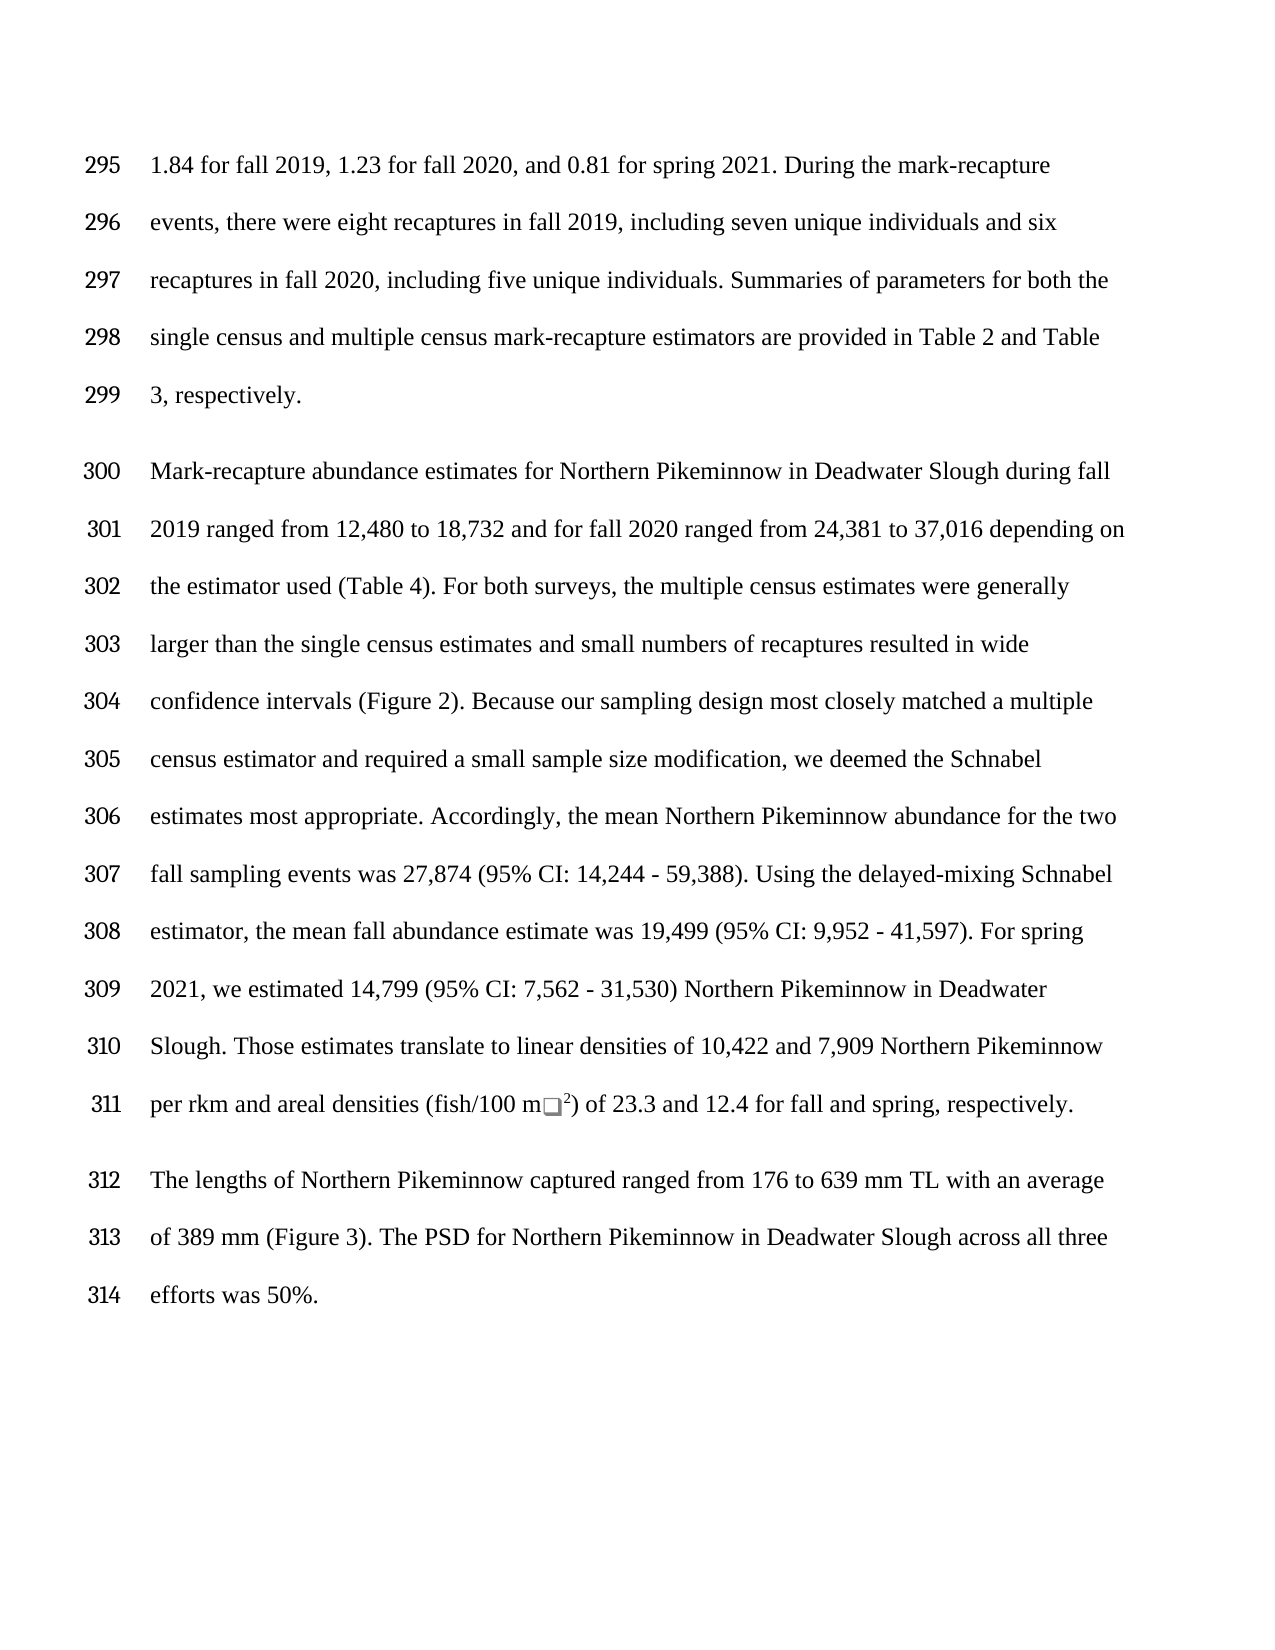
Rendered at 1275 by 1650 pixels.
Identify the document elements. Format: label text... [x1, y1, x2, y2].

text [150, 150, 1125, 409]
text The lengths of Northern Pikeminnow captured ranged from 176 to 639 mm TL with an average of 389 mm (Figure 3). The PSD for Northern Pikeminnow in Deadwater Slough across all three efforts was 50%. [150, 1165, 1125, 1309]
text Mark-recapture abundance estimates for Northern Pikeminnow in Deadwater Slough during fall 2019 ranged from 12,480 to 18,732 and for fall 2020 ranged from 24,381 to 37,016 depending on the estimator used (Table 4). For both surveys, the multiple census estimates were generally larger than the single census estimates and small numbers of recaptures resulted in wide confidence intervals (Figure 2). Because our sampling design most closely matched a multiple census estimator and required a small sample size modification, we deemed the Schnabel estimates most appropriate. Accordingly, the mean Northern Pikeminnow abundance for the two fall sampling events was 27,874 (95% CI: 14,244 - 59,388). Using the delayed-mixing Schnabel estimator, the mean fall abundance estimate was 19,499 (95% CI: 9,952 - 41,597). For spring 2021, we estimated 14,799 (95% CI: 7,562 - 31,530) Northern Pikeminnow in Deadwater Slough. Those estimates translate to linear densities of 10,422 and 7,909 Northern Pikeminnow per rkm and areal densities (fish/100 m) of 23.3 and 12.4 for fall and spring, respectively. [150, 456, 1125, 1117]
